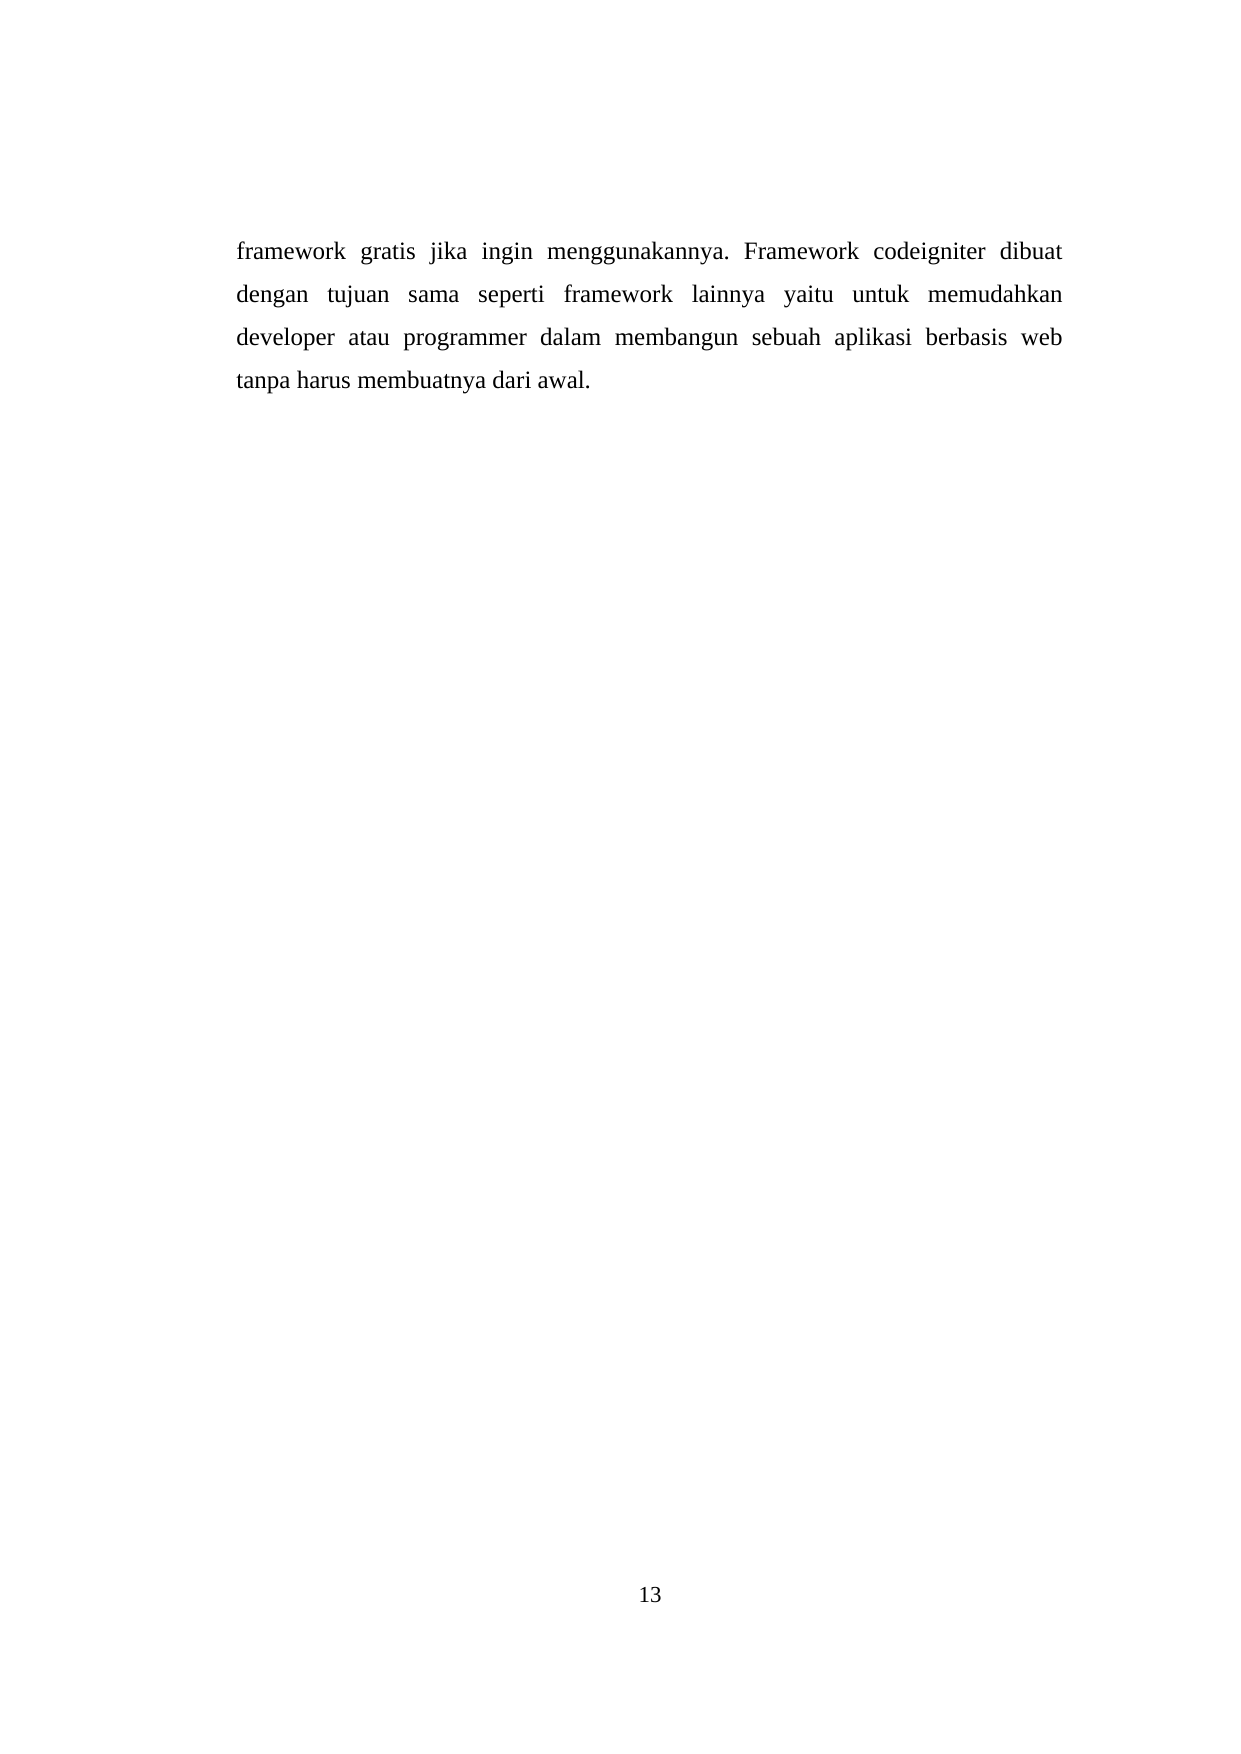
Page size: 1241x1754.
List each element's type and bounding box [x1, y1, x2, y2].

text [236, 236, 1063, 394]
